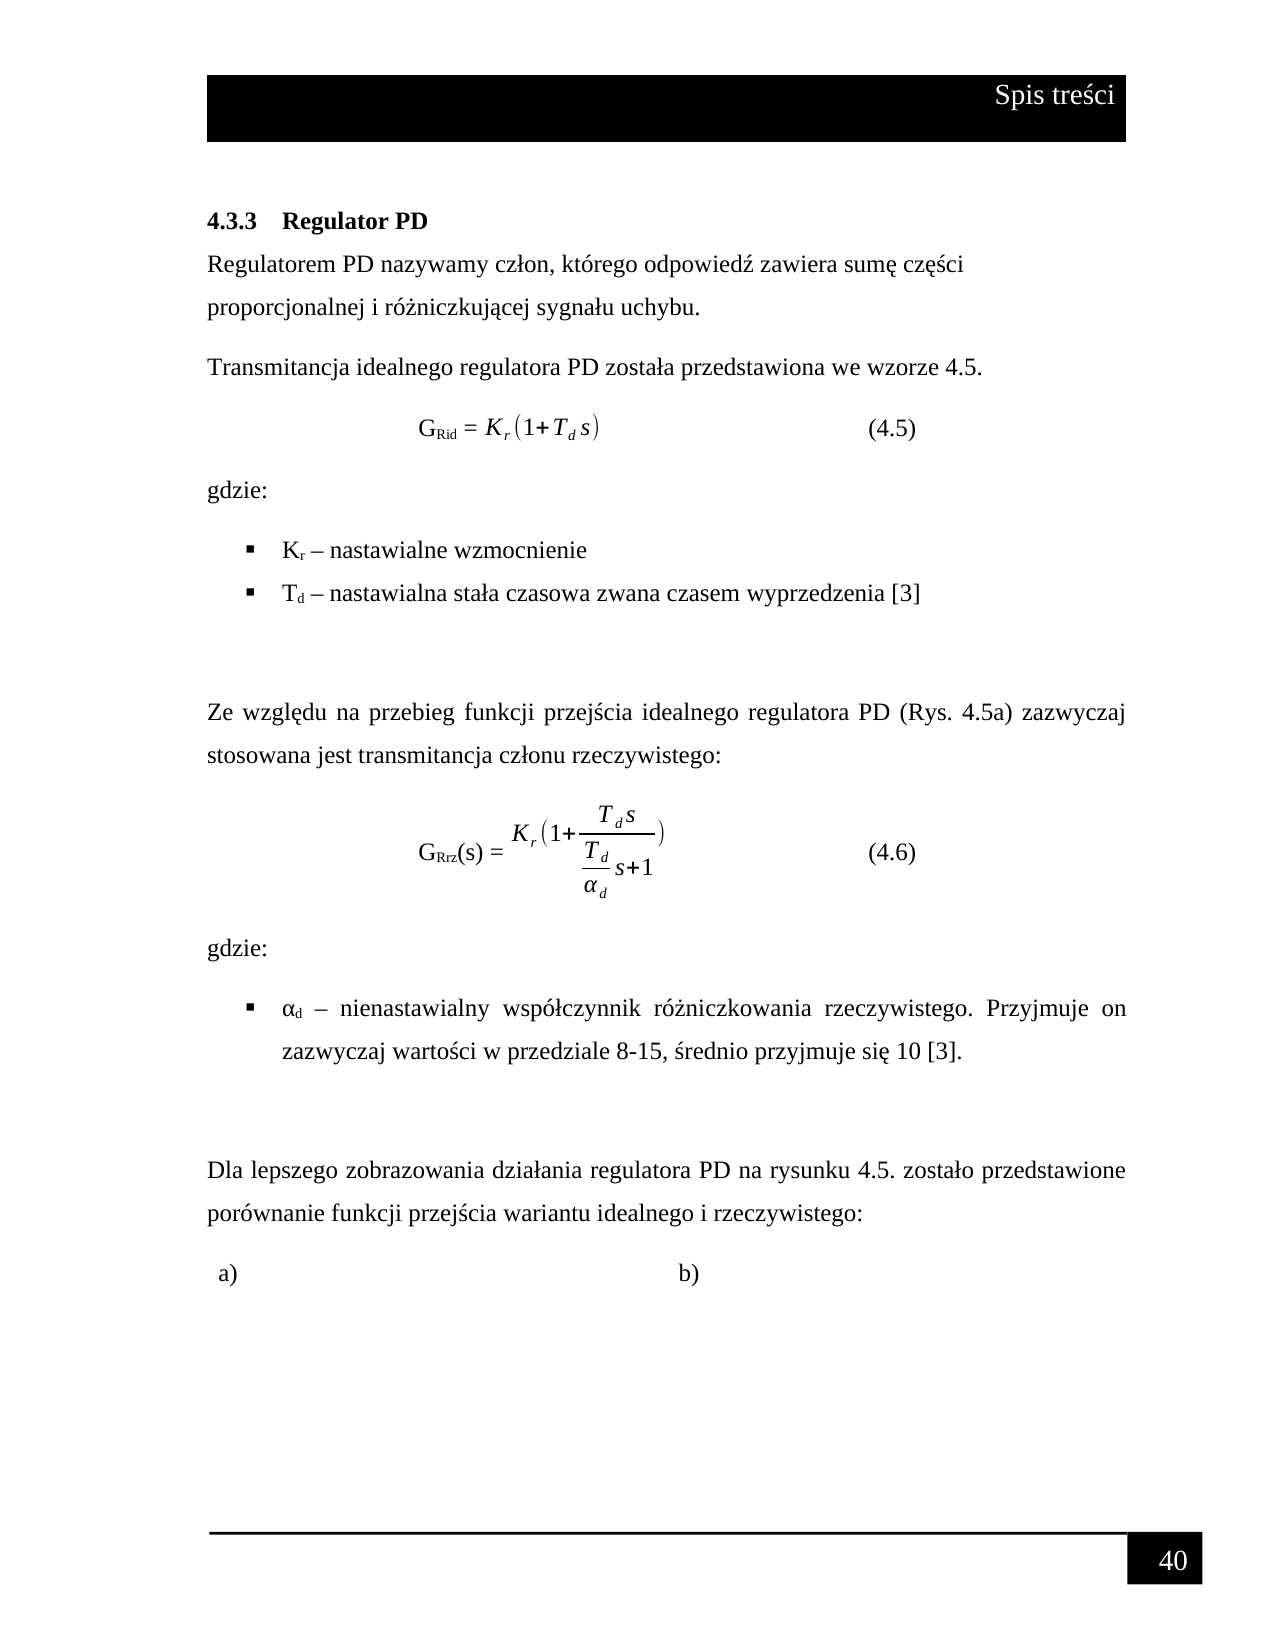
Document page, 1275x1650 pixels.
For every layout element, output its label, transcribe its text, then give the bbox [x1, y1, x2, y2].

subtitle Regulator PD [207, 206, 1127, 235]
text gdzie: [207, 475, 1127, 504]
text Dla lepszego zobrazowania działania regulatora PD na rysunku 4.5. zostało przedstawione porównanie funkcji przejścia wariantu idealnego i rzeczywistego: [207, 1155, 1127, 1227]
text Regulatorem PD nazywamy człon, którego odpowiedź zawiera sumę części proporcjonalnej i różniczkującej sygnału uchybu. [207, 249, 1127, 321]
list αd – nienastawialny współczynnik różniczkowania rzeczywistego. Przyjmuje on zazwyczaj wartości w przedziale 8-15, średnio przyjmuje się 10 [3]. [244, 993, 1127, 1064]
list Td – nastawialna stała czasowa zwana czasem wyprzedzenia [3] [244, 578, 1127, 607]
text gdzie: [207, 933, 1127, 962]
text Transmitancja idealnego regulatora PD została przedstawiona we wzorze 4.5. [207, 352, 1127, 381]
list Kr – nastawialne wzmocnienie [244, 535, 1127, 563]
text Ze względu na przebieg funkcji przejścia idealnego regulatora PD (Rys. 4.5a) zazwyczaj stosowana jest transmitancja członu rzeczywistego: [207, 697, 1127, 769]
table_header a) [207, 1258, 667, 1287]
text GRrz(s) = (4.6) [207, 800, 1127, 902]
table_header b) [667, 1258, 1127, 1287]
text GRid = (4.5) [207, 412, 1127, 444]
